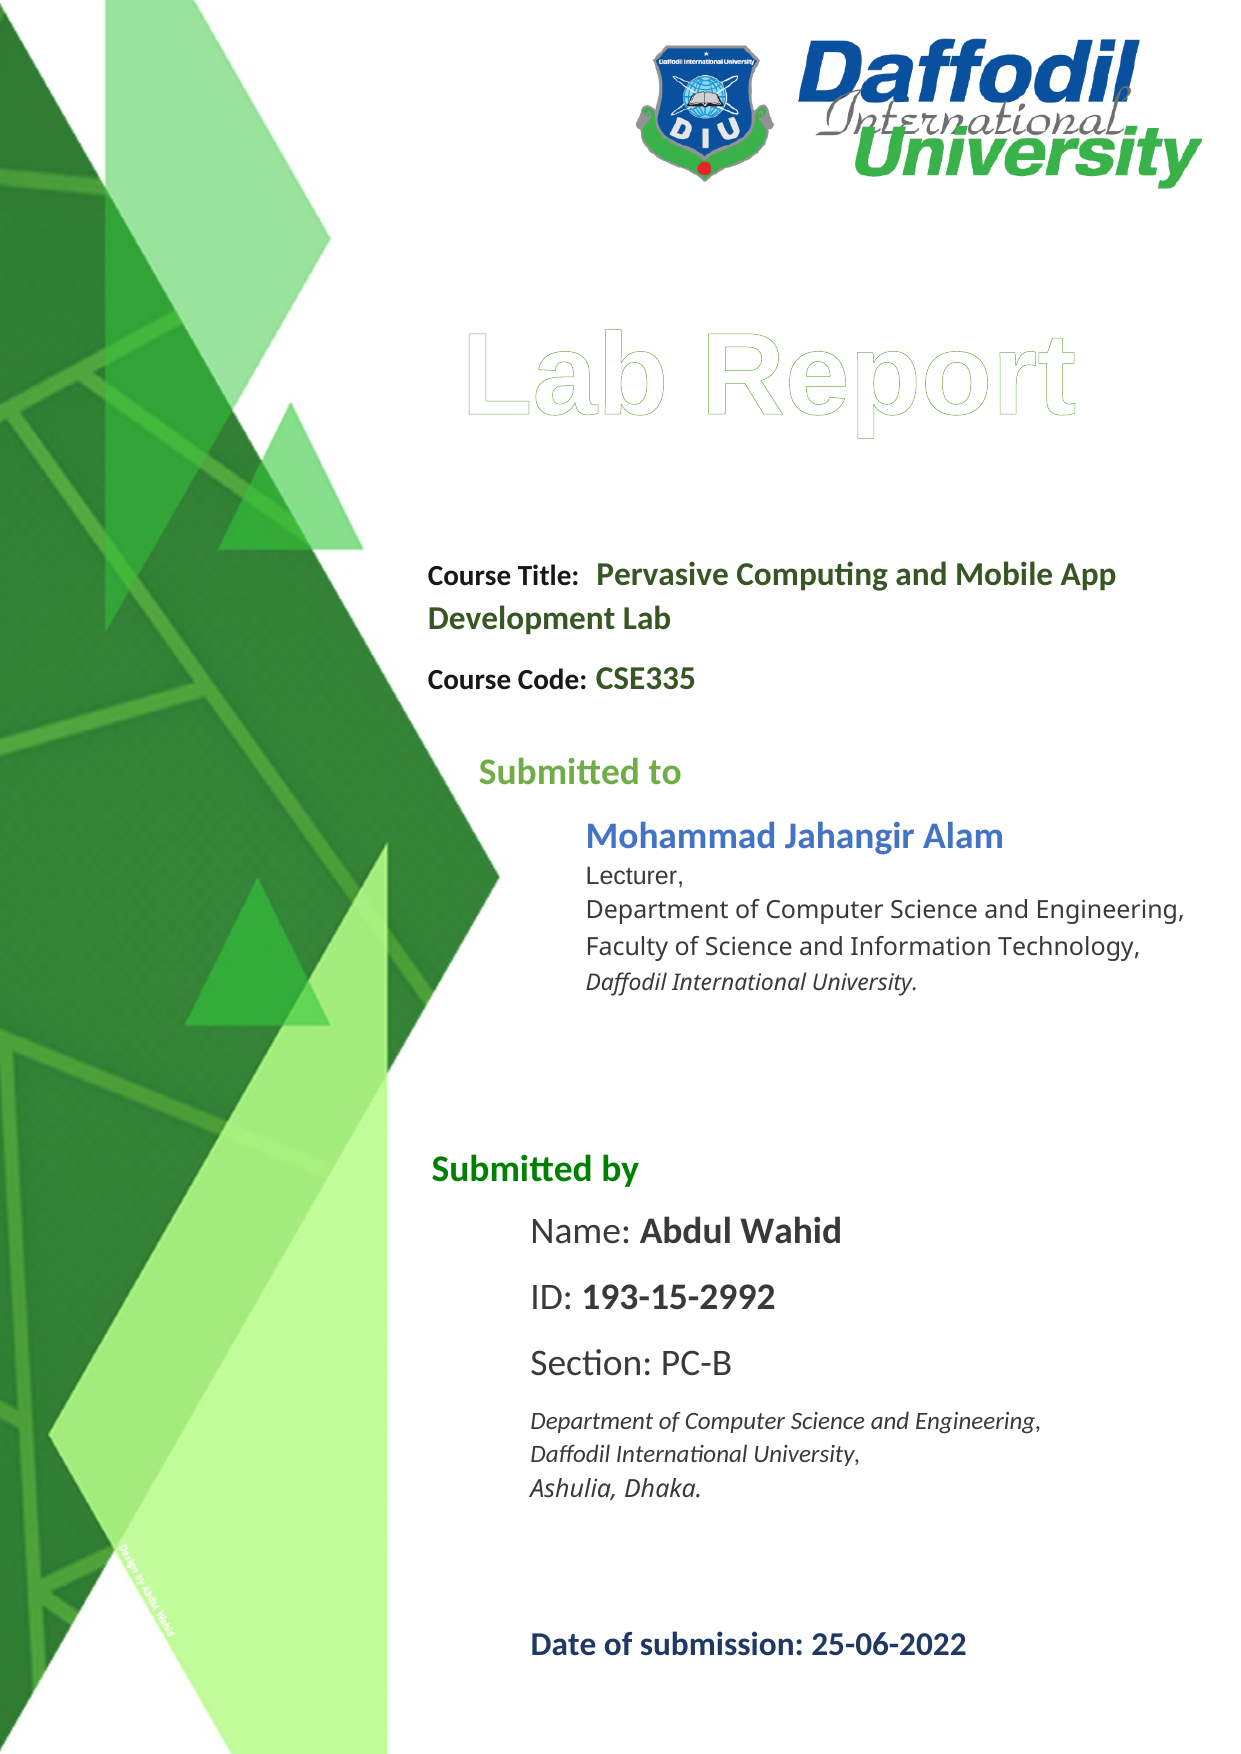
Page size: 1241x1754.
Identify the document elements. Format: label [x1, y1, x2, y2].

picture [511, 616, 516, 626]
picture [636, 38, 1203, 189]
picture [0, 0, 516, 1754]
